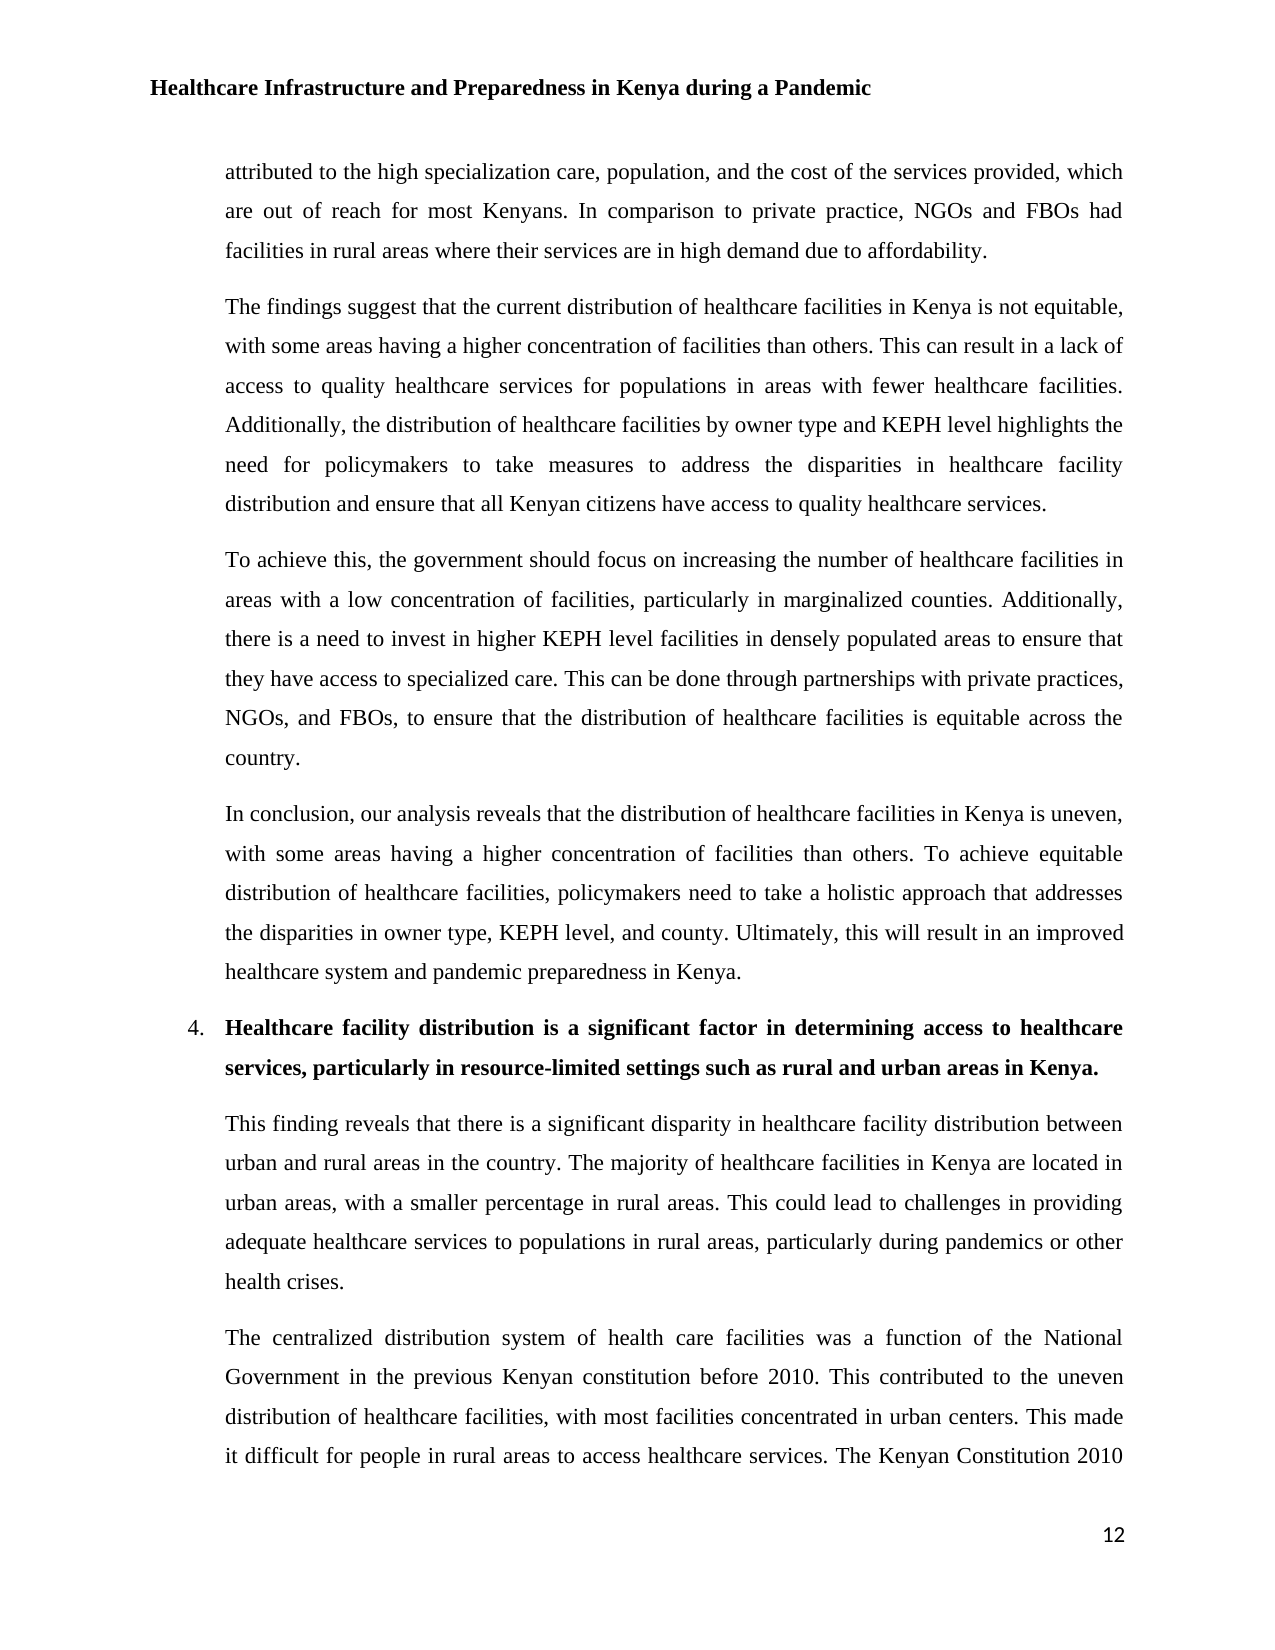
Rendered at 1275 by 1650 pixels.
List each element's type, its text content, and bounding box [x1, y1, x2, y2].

text The findings suggest that the current distribution of healthcare facilities in Kenya is not equitable, with some areas having a higher concentration of facilities than others. This can result in a lack of access to quality healthcare services for populations in areas with fewer healthcare facilities. Additionally, the distribution of healthcare facilities by owner type and KEPH level highlights the need for policymakers to take measures to address the disparities in healthcare facility distribution and ensure that all Kenyan citizens have access to quality healthcare services. [225, 293, 1125, 517]
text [225, 158, 1125, 263]
text In conclusion, our analysis reveals that the distribution of healthcare facilities in Kenya is uneven, with some areas having a higher concentration of facilities than others. To achieve equitable distribution of healthcare facilities, policymakers need to take a holistic approach that addresses the disparities in owner type, KEPH level, and county. Ultimately, this will result in an improved healthcare system and pandemic preparedness in Kenya. [225, 800, 1125, 984]
text To achieve this, the government should focus on increasing the number of healthcare facilities in areas with a low concentration of facilities, particularly in marginalized counties. Additionally, there is a need to invest in higher KEPH level facilities in densely populated areas to ensure that they have access to specialized care. This can be done through partnerships with private practices, NGOs, and FBOs, to ensure that the distribution of healthcare facilities is equitable across the country. [225, 547, 1125, 770]
text This finding reveals that there is a significant disparity in healthcare facility distribution between urban and rural areas in the country. The majority of healthcare facilities in Kenya are located in urban areas, with a smaller percentage in rural areas. This could lead to challenges in providing adequate healthcare services to populations in rural areas, particularly during pandemics or other health crises. [225, 1110, 1125, 1294]
list Healthcare facility distribution is a significant factor in determining access to healthcare services, particularly in resource-limited settings such as rural and urban areas in Kenya. [187, 1014, 1125, 1080]
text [225, 1324, 1125, 1469]
